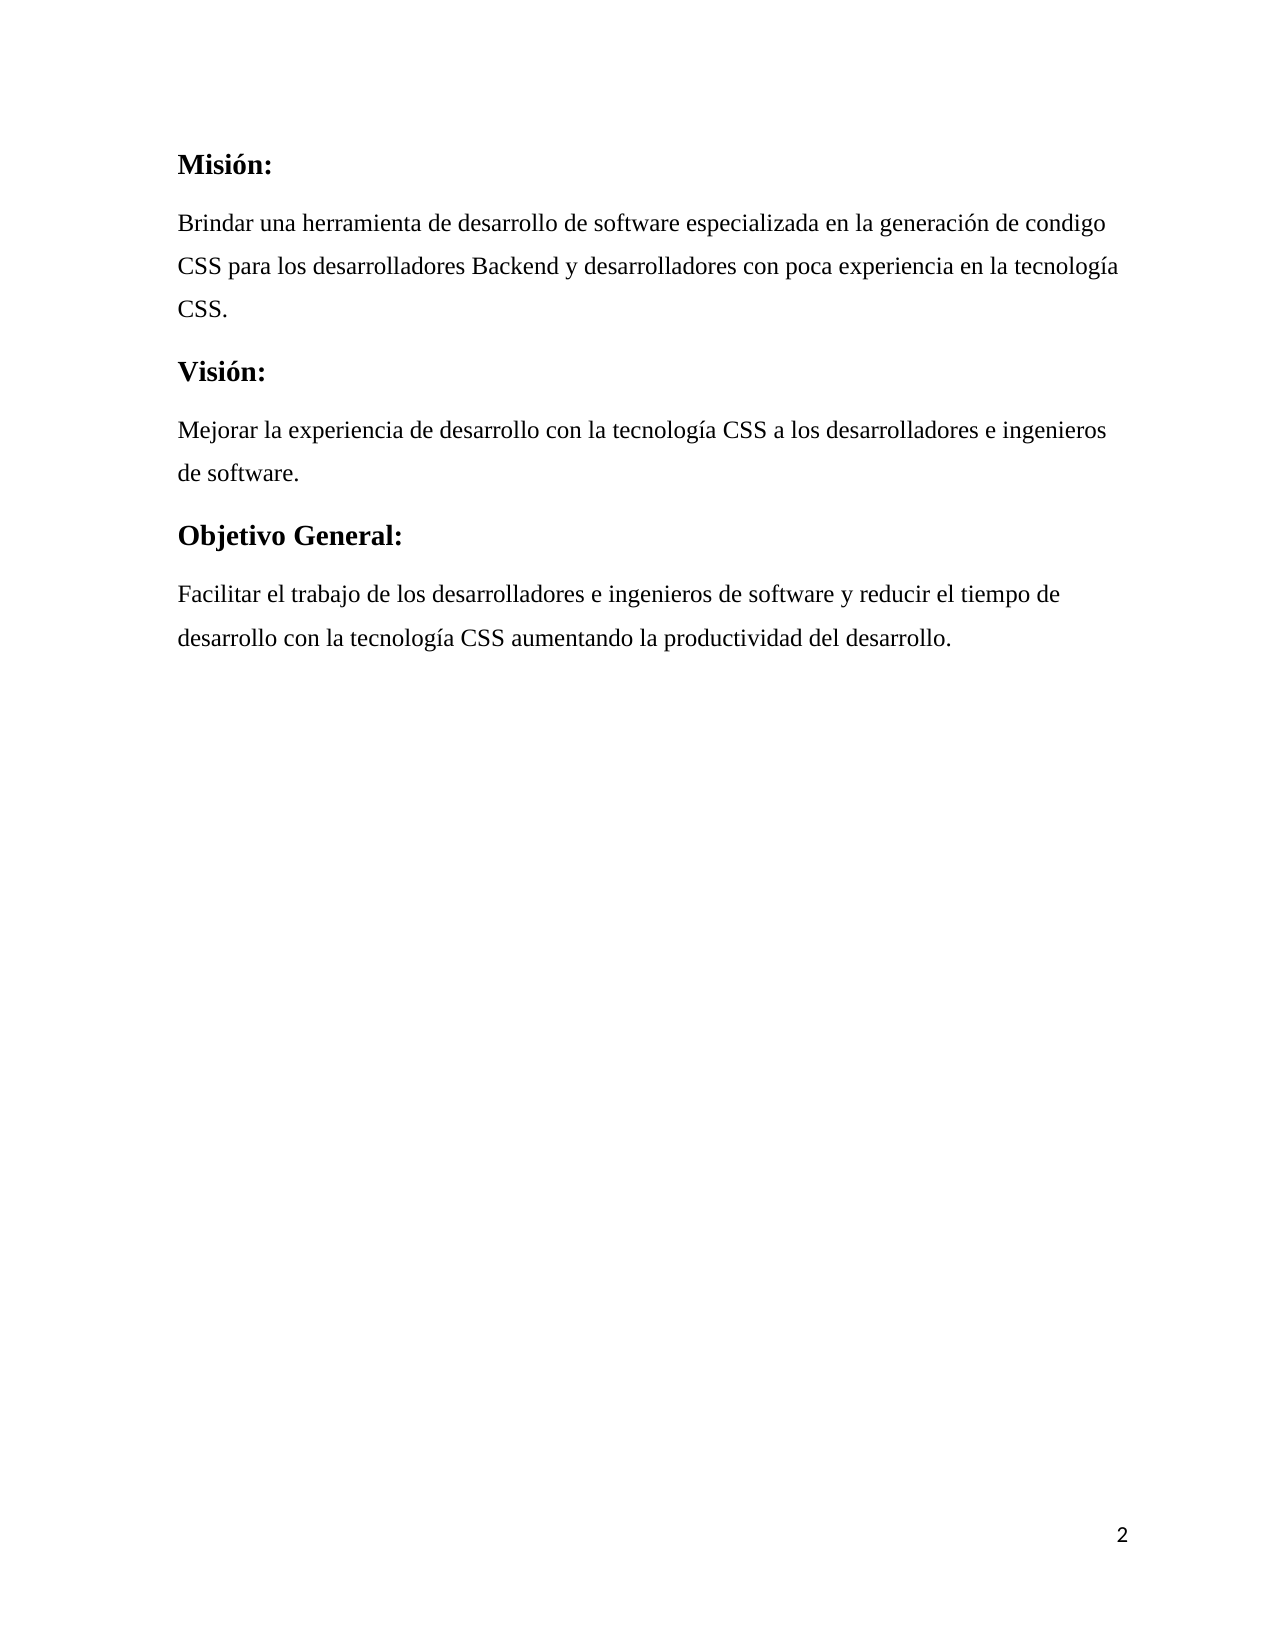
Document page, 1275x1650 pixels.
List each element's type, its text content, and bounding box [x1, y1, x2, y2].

subtitle Visión: [177, 354, 1128, 388]
text Facilitar el trabajo de los desarrolladores e ingenieros de software y reducir el tiempo de desarrollo con la tecnología CSS aumentando la productividad del desarrollo. [177, 579, 1128, 651]
subtitle Misión: [177, 147, 1128, 181]
text Brindar una herramienta de desarrollo de software especializada en la generación de condigo CSS para los desarrolladores Backend y desarrolladores con poca experiencia en la tecnología CSS. [177, 208, 1128, 323]
subtitle Objetivo General: [177, 518, 1128, 552]
text Mejorar la experiencia de desarrollo con la tecnología CSS a los desarrolladores e ingenieros de software. [177, 415, 1128, 487]
